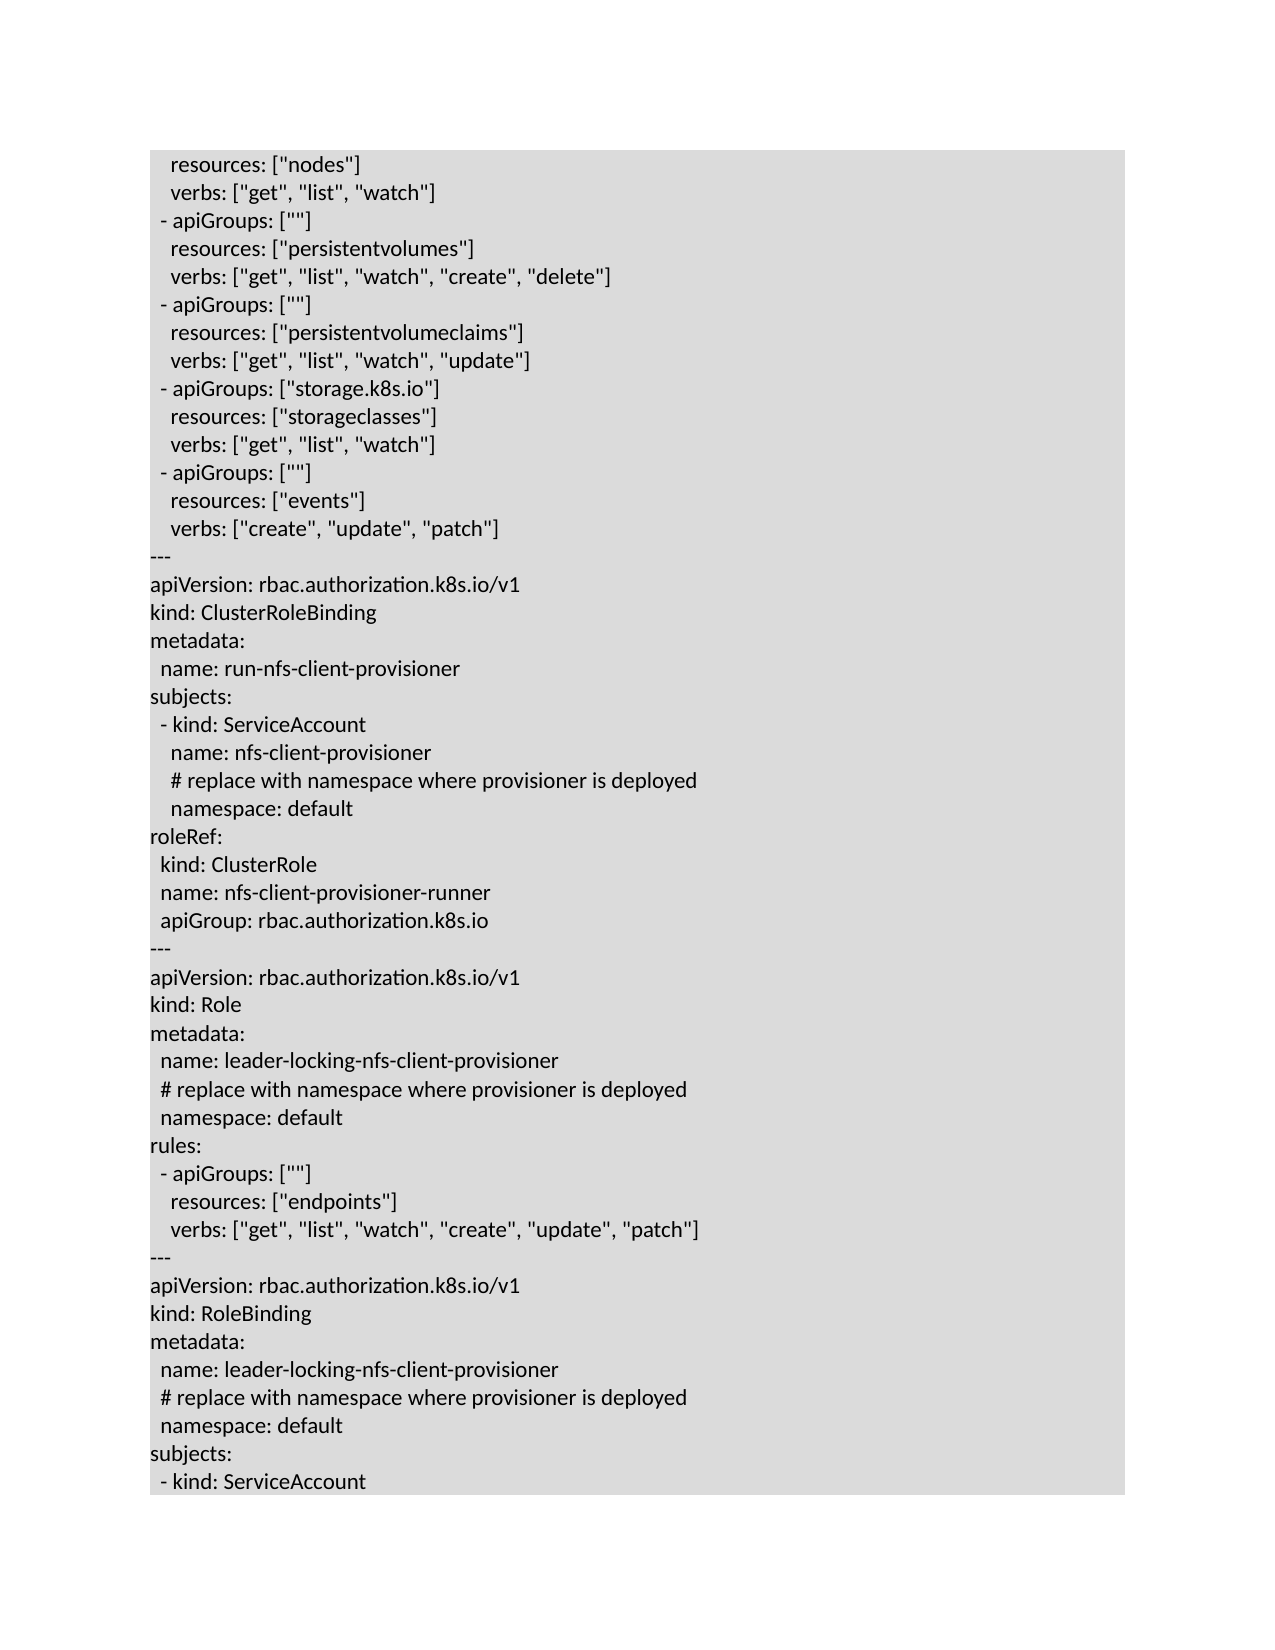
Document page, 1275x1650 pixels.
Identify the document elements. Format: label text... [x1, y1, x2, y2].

text --- [150, 1243, 1125, 1271]
text kind: ClusterRole [150, 851, 1125, 878]
text kind: ClusterRoleBinding [150, 598, 1125, 626]
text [150, 1355, 1125, 1383]
text - kind: ServiceAccount [150, 1467, 1125, 1495]
text name: leader-locking-nfs-client-provisioner [150, 1047, 1125, 1075]
text metadata: [150, 1327, 1125, 1355]
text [150, 1383, 1125, 1411]
text name: nfs-client-provisioner-runner [150, 878, 1125, 907]
text name: nfs-client-provisioner [150, 738, 1125, 766]
text kind: Role [150, 991, 1125, 1019]
text metadata: [150, 1019, 1125, 1047]
text - apiGroups: [""] [150, 1159, 1125, 1187]
text subjects: [150, 1439, 1125, 1467]
text apiVersion: rbac.authorization.k8s.io/v1 [150, 570, 1125, 598]
text verbs: ["get", "list", "watch"] [150, 430, 1125, 458]
text kind: RoleBinding [150, 1299, 1125, 1327]
text verbs: ["get", "list", "watch"] [150, 178, 1125, 206]
text verbs: ["get", "list", "watch", "update"] [150, 346, 1125, 374]
text --- [150, 542, 1125, 570]
text verbs: ["get", "list", "watch", "create", "delete"] [150, 262, 1125, 290]
text namespace: default [150, 794, 1125, 822]
text # replace with namespace where provisioner is deployed [150, 766, 1125, 794]
text namespace: default [150, 1411, 1125, 1439]
text --- [150, 934, 1125, 963]
text - apiGroups: [""] [150, 206, 1125, 234]
text metadata: [150, 626, 1125, 654]
text apiVersion: rbac.authorization.k8s.io/v1 [150, 1271, 1125, 1299]
text resources: ["nodes"] [150, 150, 1125, 178]
text - apiGroups: [""] [150, 290, 1125, 318]
text resources: ["storageclasses"] [150, 402, 1125, 430]
text verbs: ["get", "list", "watch", "create", "update", "patch"] [150, 1215, 1125, 1243]
text apiVersion: rbac.authorization.k8s.io/v1 [150, 963, 1125, 991]
text # replace with namespace where provisioner is deployed [150, 1075, 1125, 1103]
text - apiGroups: ["storage.k8s.io"] [150, 374, 1125, 402]
text roleRef: [150, 822, 1125, 851]
text - apiGroups: [""] [150, 458, 1125, 486]
text namespace: default [150, 1103, 1125, 1131]
text verbs: ["create", "update", "patch"] [150, 514, 1125, 542]
text resources: ["endpoints"] [150, 1187, 1125, 1215]
text subjects: [150, 682, 1125, 710]
text resources: ["events"] [150, 486, 1125, 514]
text resources: ["persistentvolumes"] [150, 234, 1125, 262]
text apiGroup: rbac.authorization.k8s.io [150, 907, 1125, 934]
text resources: ["persistentvolumeclaims"] [150, 318, 1125, 346]
text rules: [150, 1131, 1125, 1159]
text name: run-nfs-client-provisioner [150, 654, 1125, 682]
text - kind: ServiceAccount [150, 710, 1125, 738]
